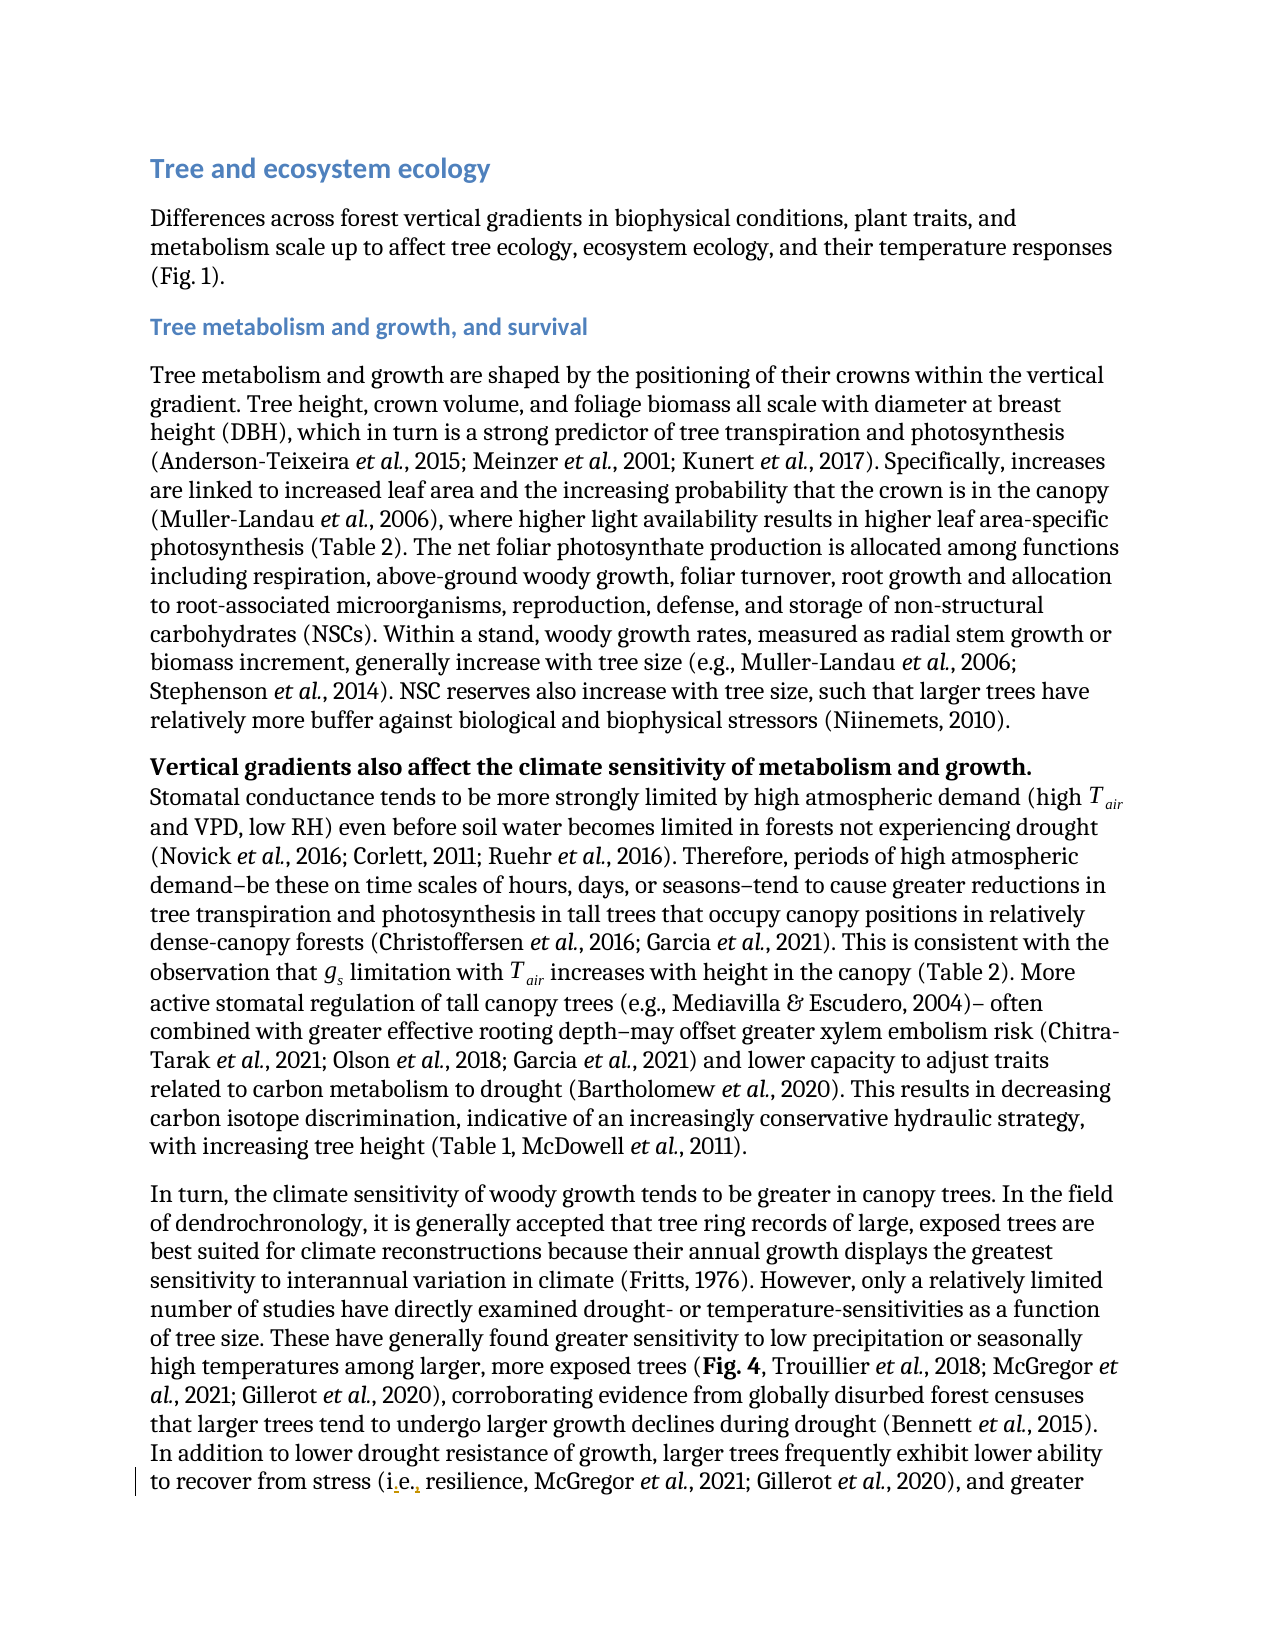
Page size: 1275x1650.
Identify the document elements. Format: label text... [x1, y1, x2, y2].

subtitle Tree metabolism and growth, and survival [150, 311, 1125, 342]
text Tree metabolism and growth are shaped by the positioning of their crowns within the vertical gradient. Tree height, crown volume, and foliage biomass all scale with diameter at breast height (DBH), which in turn is a strong predictor of tree transpiration and photosynthesis (Anderson-Teixeira et al., 2015; Meinzer et al., 2001; Kunert et al., 2017). Specifically, increases are linked to increased leaf area and the increasing probability that the crown is in the canopy (Muller-Landau et al., 2006), where higher light availability results in higher leaf area-specific photosynthesis (Table 2). The net foliar photosynthate production is allocated among functions including respiration, above-ground woody growth, foliar turnover, root growth and allocation to root-associated microorganisms, reproduction, defense, and storage of non-structural carbohydrates (NSCs). Within a stand, woody growth rates, measured as radial stem growth or biomass increment, generally increase with tree size (e.g., Muller-Landau et al., 2006; Stephenson et al., 2014). NSC reserves also increase with tree size, such that larger trees have relatively more buffer against biological and biophysical stressors (Niinemets, 2010). [150, 361, 1125, 734]
text Vertical gradients also affect the climate sensitivity of metabolism and growth. Stomatal conductance tends to be more strongly limited by high atmospheric demand (high and VPD, low RH) even before soil water becomes limited in forests not experiencing drought (Novick et al., 2016; Corlett, 2011; Ruehr et al., 2016). Therefore, periods of high atmospheric demand–be these on time scales of hours, days, or seasons–tend to cause greater reductions in tree transpiration and photosynthesis in tall trees that occupy canopy positions in relatively dense-canopy forests (Christoffersen et al., 2016; Garcia et al., 2021). This is consistent with the observation that limitation with increases with height in the canopy (Table 2). More active stomatal regulation of tall canopy trees (e.g., Mediavilla & Escudero, 2004)– often combined with greater effective rooting depth–may offset greater xylem embolism risk (Chitra-Tarak et al., 2021; Olson et al., 2018; Garcia et al., 2021) and lower capacity to adjust traits related to carbon metabolism to drought (Bartholomew et al., 2020). This results in decreasing carbon isotope discrimination, indicative of an increasingly conservative hydraulic strategy, with increasing tree height (Table 1, McDowell et al., 2011). [150, 753, 1125, 1161]
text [150, 1180, 1125, 1496]
subtitle Tree and ecosystem ecology [150, 150, 1125, 186]
text Differences across forest vertical gradients in biophysical conditions, plant traits, and metabolism scale up to affect tree ecology, ecosystem ecology, and their temperature responses (Fig. 1). [150, 204, 1125, 291]
